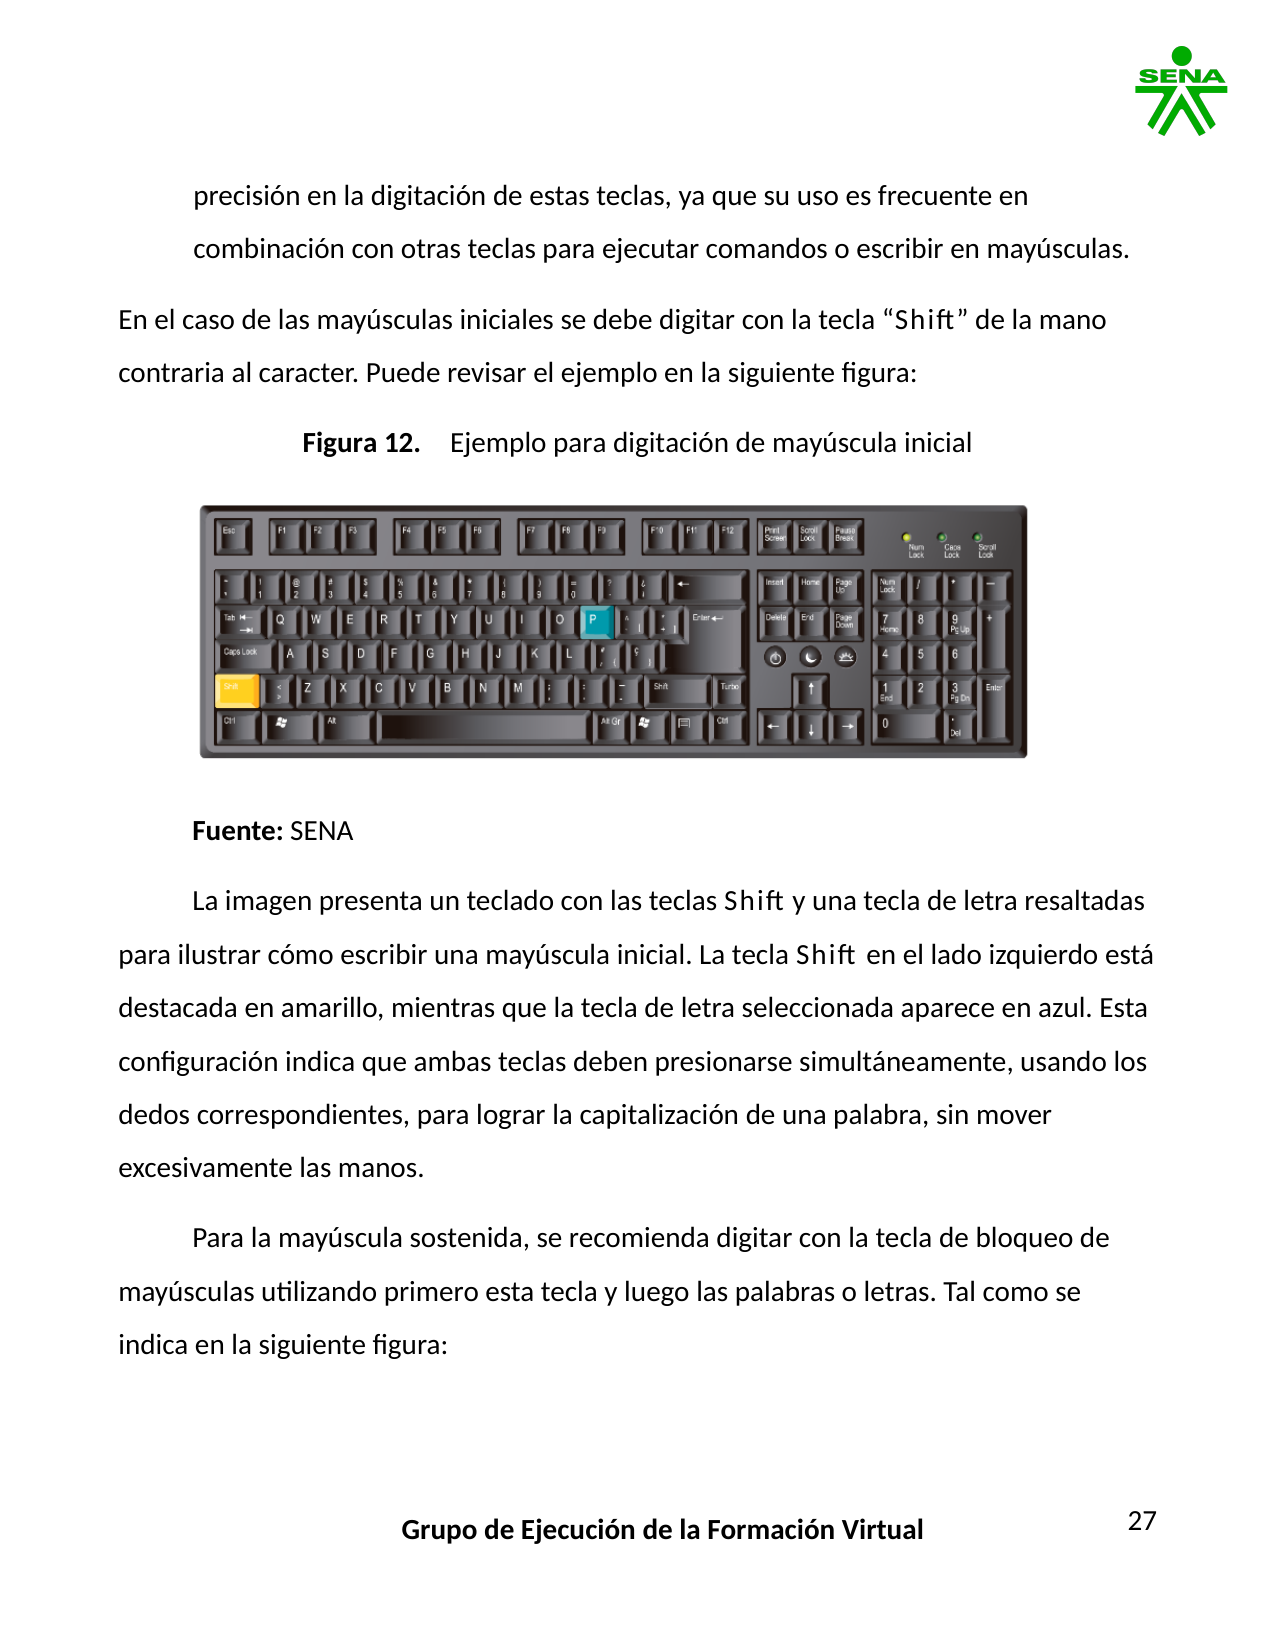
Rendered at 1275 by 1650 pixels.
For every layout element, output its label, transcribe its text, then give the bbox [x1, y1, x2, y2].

text Para la mayúscula sostenida, se recomienda digitar con la tecla de bloqueo de mayúsculas utilizando primero esta tecla y luego las palabras o letras. Tal como se indica en la siguiente figura: [118, 1219, 1157, 1362]
text La imagen presenta un teclado con las teclas Shift y una tecla de letra resaltadas para ilustrar cómo escribir una mayúscula inicial. La tecla Shift en el lado izquierdo está destacada en amarillo, mientras que la tecla de letra seleccionada aparece en azul. Esta configuración indica que ambas teclas deben presionarse simultáneamente, usando los dedos correspondientes, para lograr la capitalización de una palabra, sin mover excesivamente las manos. [118, 882, 1157, 1185]
picture [1135, 46, 1228, 136]
text Fuente: SENA [118, 812, 1157, 848]
text Ejemplo para digitación de mayúscula inicial [118, 424, 1157, 460]
picture [192, 494, 1044, 778]
text En el caso de las mayúsculas iniciales se debe digitar con la tecla “Shift” de la mano contraria al caracter. Puede revisar el ejemplo en la siguiente figura: [118, 301, 1157, 390]
